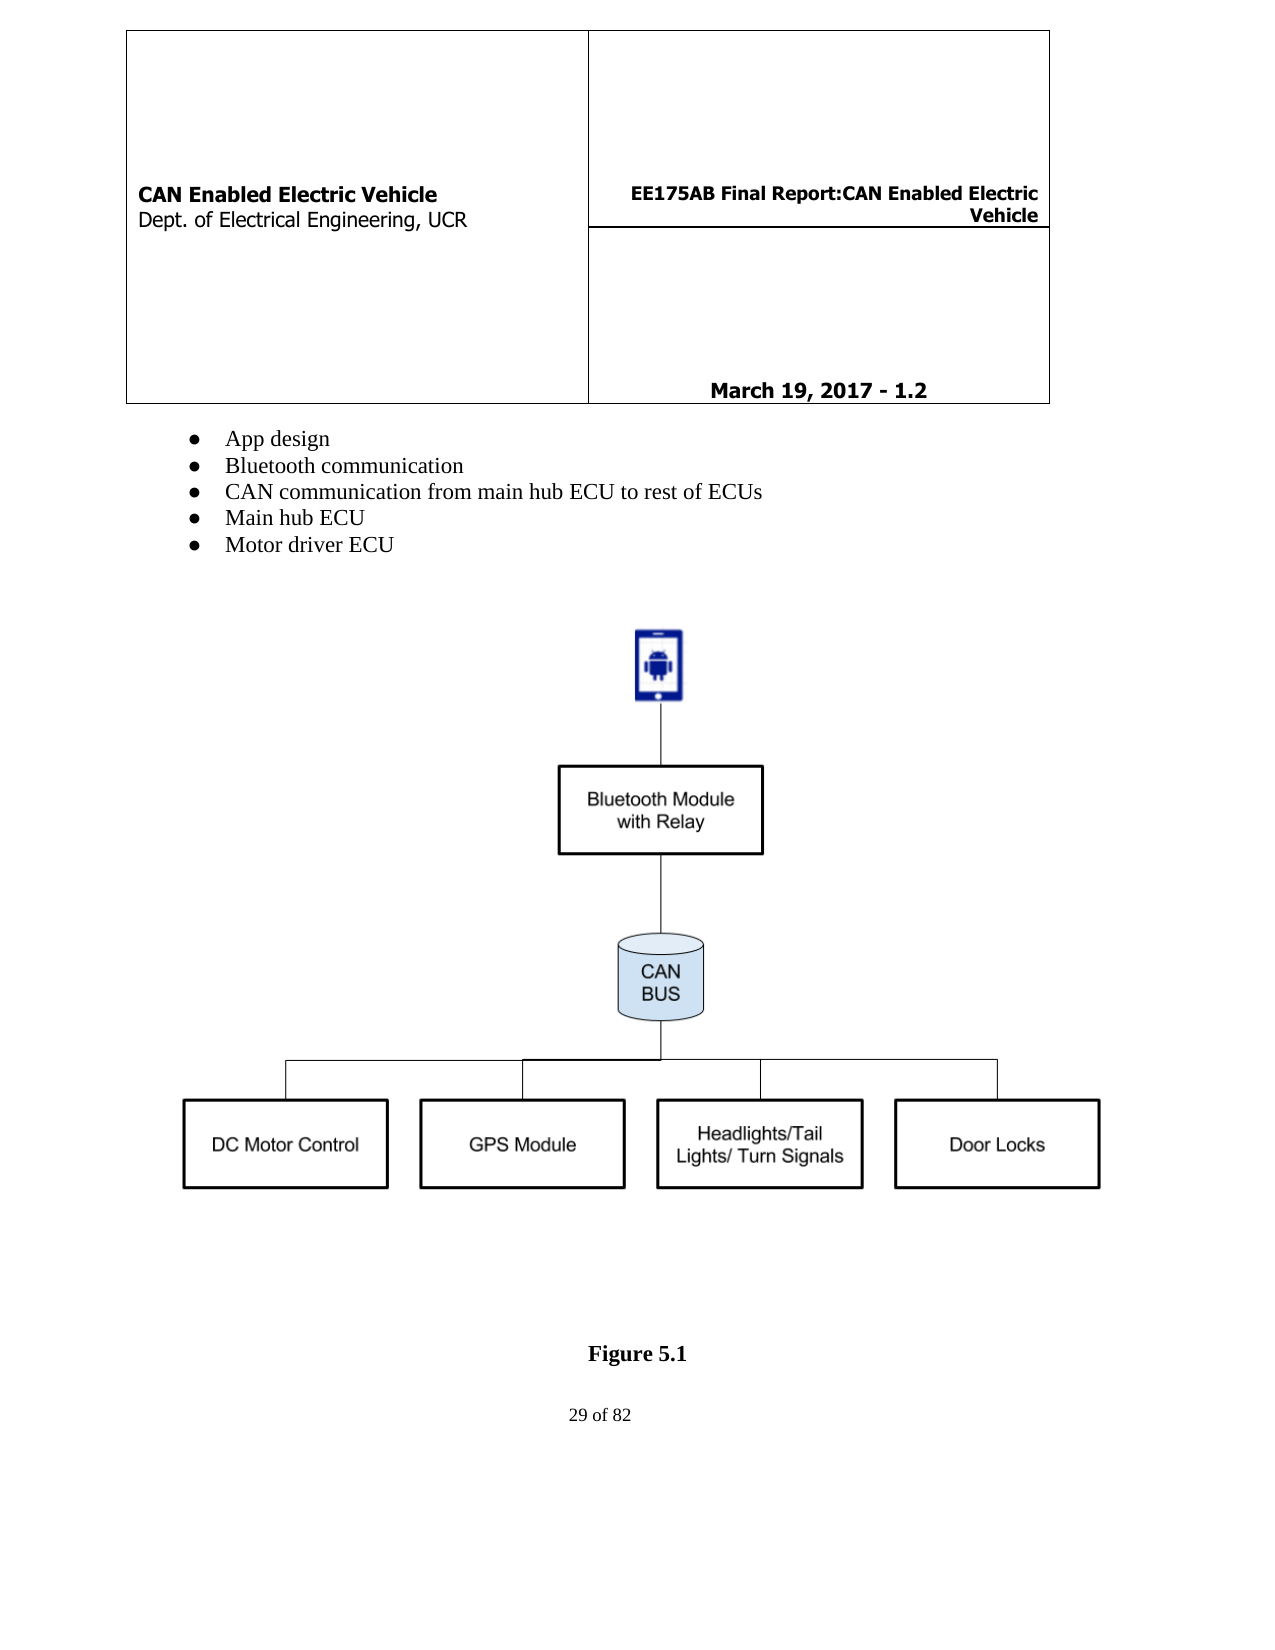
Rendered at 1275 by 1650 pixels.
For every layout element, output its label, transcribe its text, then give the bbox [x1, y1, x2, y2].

list Main hub ECU [187, 504, 1125, 531]
picture [150, 557, 1125, 1289]
list Bluetooth communication [187, 452, 1125, 478]
list Motor driver ECU [187, 531, 1125, 557]
list App design [187, 425, 1125, 452]
list CAN communication from main hub ECU to rest of ECUs [187, 478, 1125, 504]
text Figure 5.1 [150, 1340, 1125, 1366]
